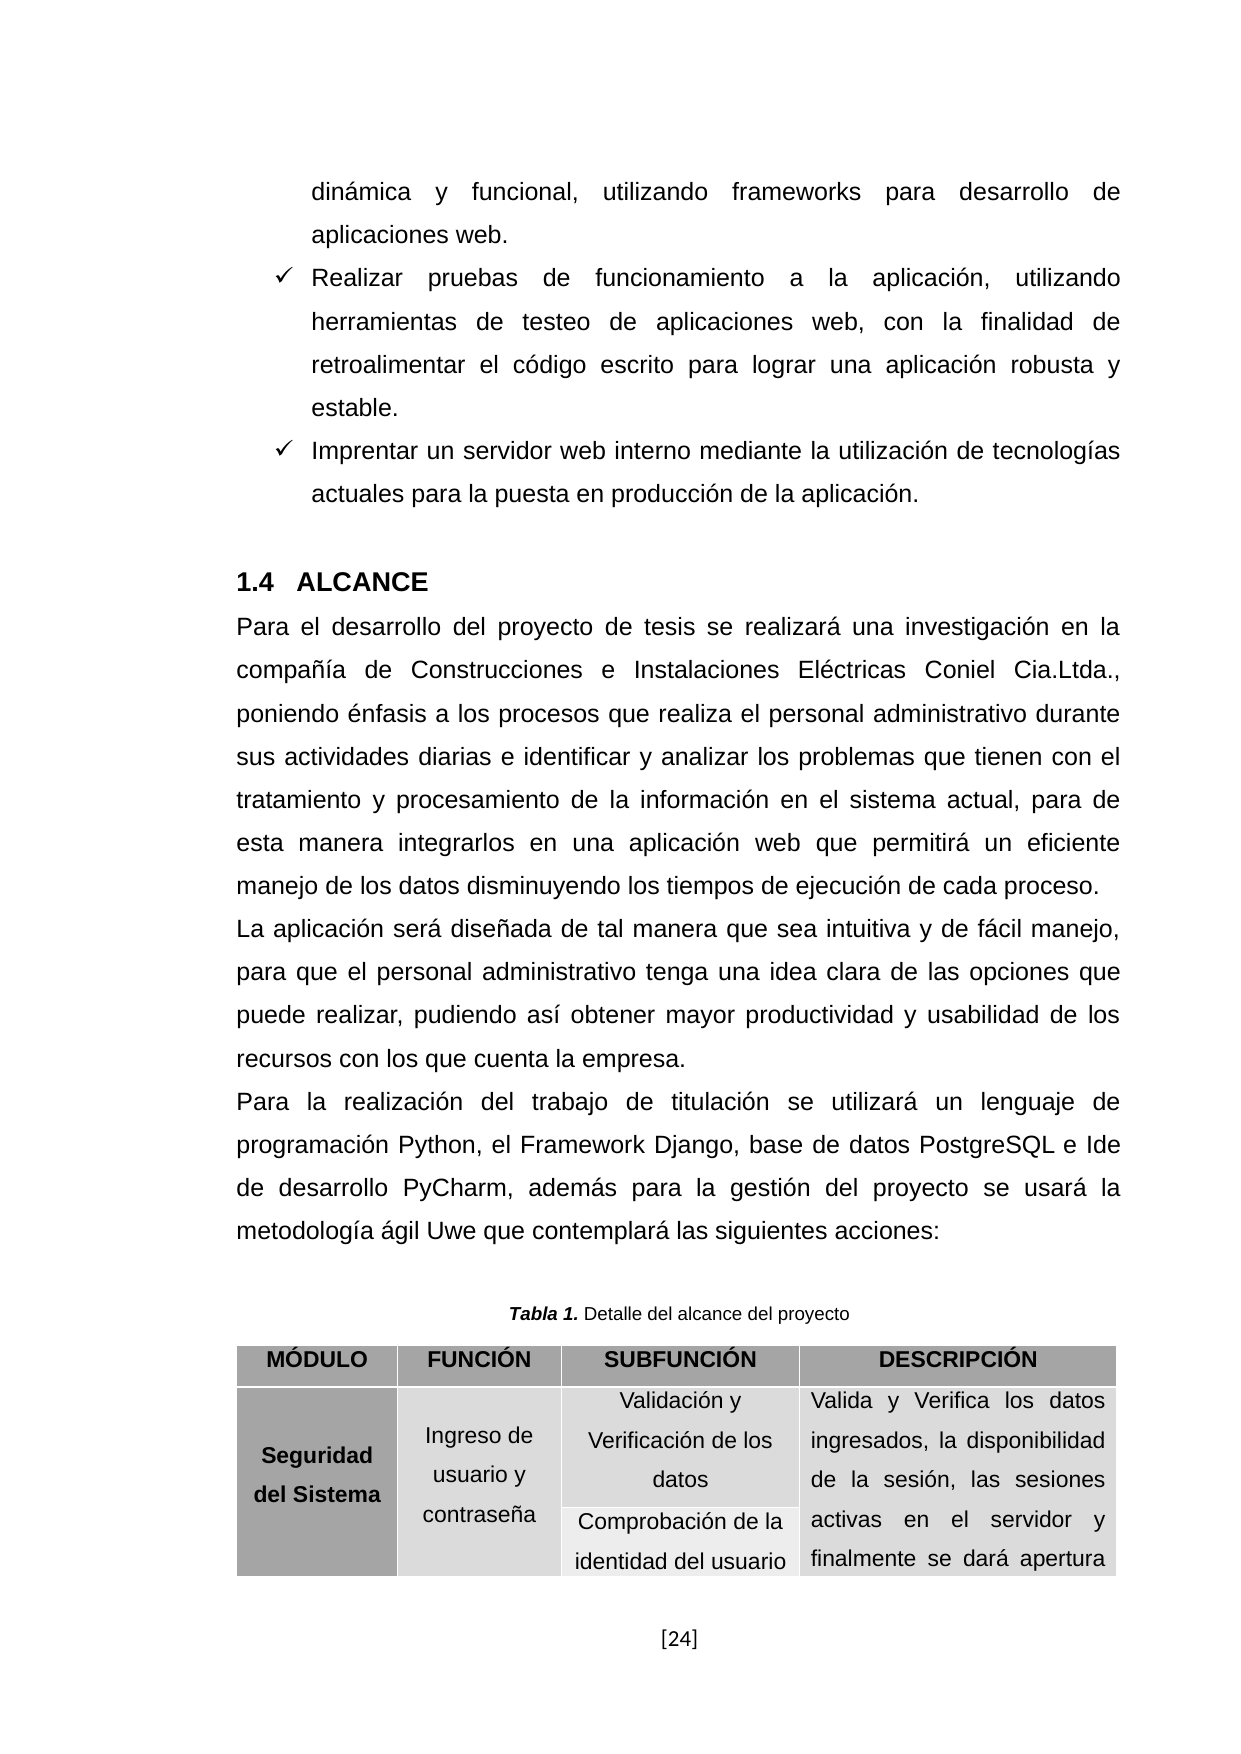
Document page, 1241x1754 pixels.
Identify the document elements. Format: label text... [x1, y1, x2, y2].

table_cell Valida y Verifica los datos ingresados, la disponibilidad de la sesión, las sesiones activas en el servidor y finalmente se dará apertura a una sesión. Permite el ingreso a la aplicación mediante un usuario y una contraseña. [800, 1388, 1116, 1576]
text La aplicación será diseñada de tal manera que sea intuitiva y de fácil manejo, para que el personal administrativo tenga una idea clara de las opciones que puede realizar, pudiendo así obtener mayor productividad y usabilidad de los recursos con los que cuenta la empresa. [236, 914, 1122, 1072]
table_header FUNCIÓN [398, 1346, 561, 1386]
list Realizar pruebas de funcionamiento a la aplicación, utilizando herramientas de testeo de aplicaciones web, con la finalidad de retroalimentar el código escrito para lograr una aplicación robusta y estable. [274, 263, 1122, 422]
text Para el desarrollo del proyecto de tesis se realizará una investigación en la compañía de Construcciones e Instalaciones Eléctricas Coniel Cia.Ltda., poniendo énfasis a los procesos que realiza el personal administrativo durante sus actividades diarias e identificar y analizar los problemas que tienen con el tratamiento y procesamiento de la información en el sistema actual, para de esta manera integrarlos en una aplicación web que permitirá un eficiente manejo de los datos disminuyendo los tiempos de ejecución de cada proceso. [236, 612, 1122, 900]
table_header MÓDULO [237, 1346, 397, 1386]
subtitle ALCANCE [236, 566, 1122, 597]
table_header DESCRIPCIÓN [800, 1346, 1116, 1386]
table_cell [562, 1508, 799, 1576]
list Imprentar un servidor web interno mediante la utilización de tecnologías actuales para la puesta en producción de la aplicación. [274, 436, 1122, 508]
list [274, 177, 1122, 249]
text Tabla 1. Detalle del alcance del proyecto [236, 1302, 1122, 1324]
table_header SUBFUNCIÓN [562, 1346, 799, 1386]
table_cell Validación y Verificación de los datos [562, 1388, 799, 1507]
table_cell Seguridad del Sistema [237, 1388, 397, 1576]
table_cell Ingreso de usuario y contraseña [398, 1388, 561, 1576]
text Para la realización del trabajo de titulación se utilizará un lenguaje de programación Python, el Framework Django, base de datos PostgreSQL e Ide de desarrollo PyCharm, además para la gestión del proyecto se usará la metodología ágil Uwe que contemplará las siguientes acciones: [236, 1087, 1122, 1245]
